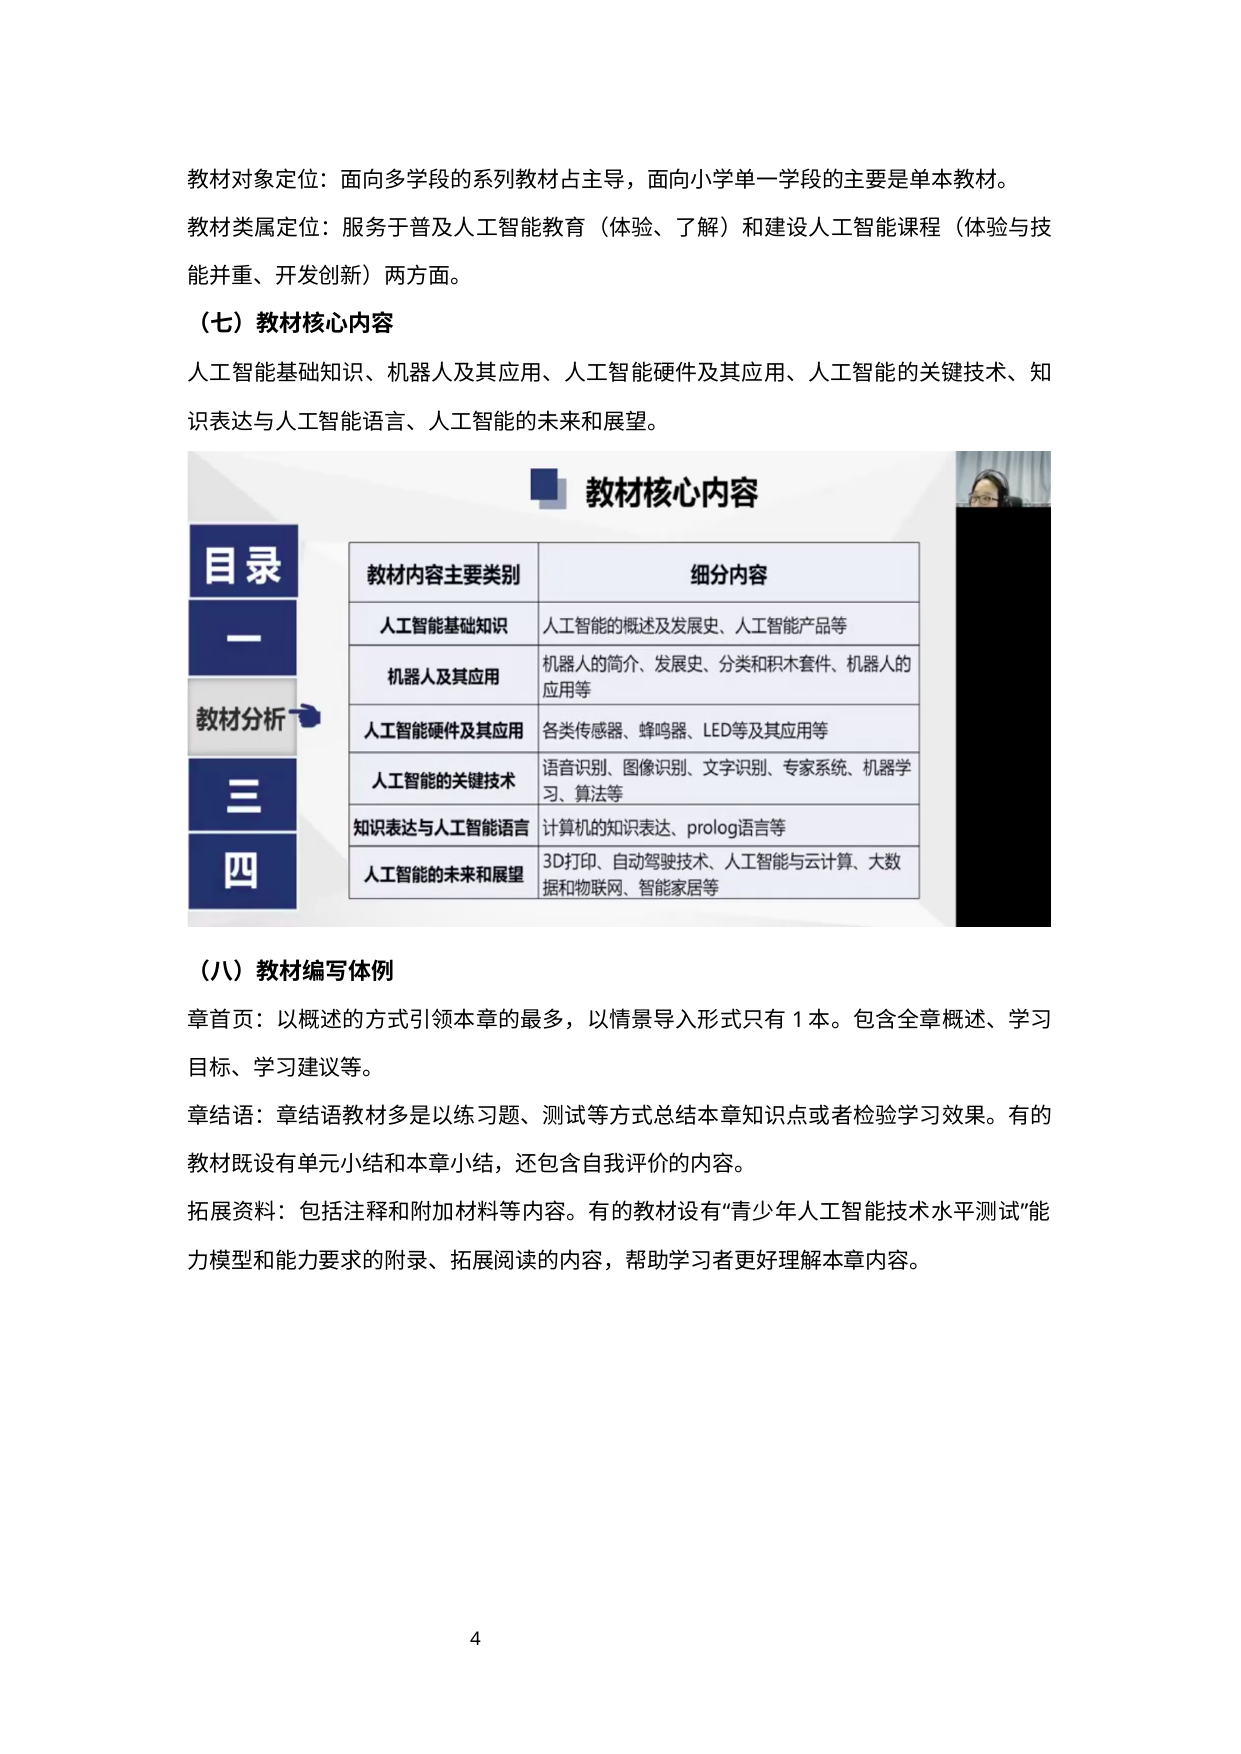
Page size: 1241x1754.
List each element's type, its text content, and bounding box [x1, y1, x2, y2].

text 教材类属定位：服务于普及人工智能教育（体验、了解）和建设人工智能课程（体验与技能并重、开发创新）两方面。 [187, 210, 1053, 292]
text 教材对象定位：面向多学段的系列教材占主导，面向小学单一学段的主要是单本教材。 [187, 162, 1053, 194]
text 章结语：章结语教材多是以练习题、测试等方式总结本章知识点或者检验学习效果。有的教材既设有单元小结和本章小结，还包含自我评价的内容。 [187, 1098, 1053, 1179]
text （七）教材核心内容 [187, 306, 1053, 339]
list 教材编写体例 [187, 954, 1053, 987]
text 拓展资料：包括注释和附加材料等内容。有的教材设有“青少年人工智能技术水平测试”能力模型和能力要求的附录、拓展阅读的内容，帮助学习者更好理解本章内容。 [187, 1194, 1053, 1276]
text 人工智能基础知识、机器人及其应用、人工智能硬件及其应用、人工智能的关键技术、知识表达与人工智能语言、人工智能的未来和展望。 [187, 354, 1053, 436]
text 章首页：以概述的方式引领本章的最多，以情景导入形式只有1本。包含全章概述、学习目标、学习建议等。 [187, 1002, 1053, 1083]
picture [187, 451, 1051, 927]
